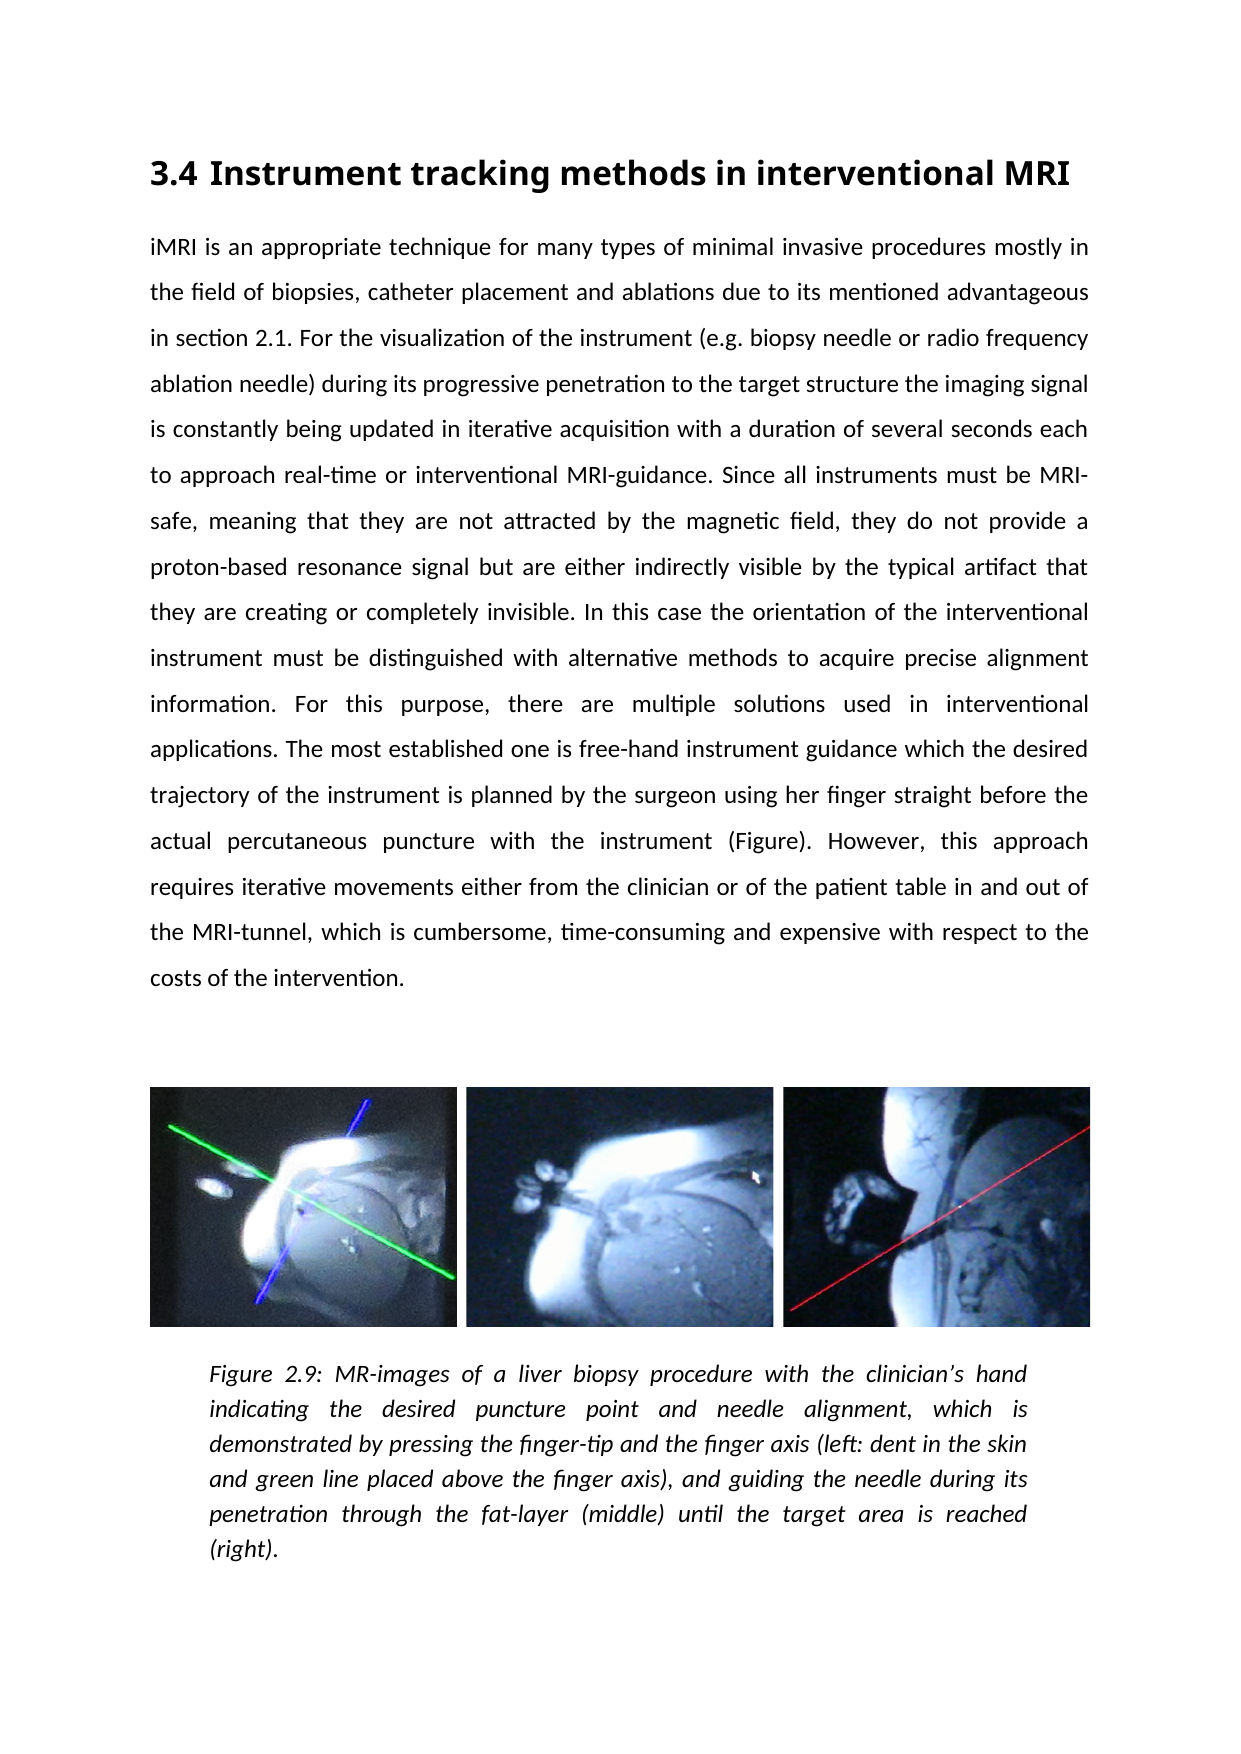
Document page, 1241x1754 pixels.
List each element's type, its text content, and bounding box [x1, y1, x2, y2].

picture [466, 1087, 774, 1327]
picture [150, 1087, 457, 1327]
picture [783, 1087, 1091, 1327]
text iMRI is an appropriate technique for many types of minimal invasive procedures mostly in the field of biopsies, catheter placement and ablations due to its mentioned advantageous in section 2.1. For the visualization of the instrument (e.g. biopsy needle or radio frequency ablation needle) during its progressive penetration to the target structure the imaging signal is constantly being updated in iterative acquisition with a duration of several seconds each to approach real-time or interventional MRI-guidance. Since all instruments must be MRI-safe, meaning that they are not attracted by the magnetic field, they do not provide a proton-based resonance signal but are either indirectly visible by the typical artifact that they are creating or completely invisible. In this case the orientation of the interventional instrument must be distinguished with alternative methods to acquire precise alignment information. For this purpose, there are multiple solutions used in interventional applications. The most established one is free-hand instrument guidance which the desired trajectory of the instrument is planned by the surgeon using her finger straight before the actual percutaneous puncture with the instrument (Figure). However, this approach requires iterative movements either from the clinician or of the patient table in and out of the MRI-tunnel, which is cumbersome, time-consuming and expensive with respect to the costs of the intervention. [150, 231, 1090, 993]
text Figure 2.9: MR-images of a liver biopsy procedure with the clinician’s hand indicating the desired puncture point and needle alignment, which is demonstrated by pressing the finger-tip and the finger axis (left: dent in the skin and green line placed above the finger axis), and guiding the needle during its penetration through the fat-layer (middle) until the target area is reached (right). [209, 1358, 1031, 1564]
subtitle Instrument tracking methods in interventional MRI [150, 150, 1090, 195]
